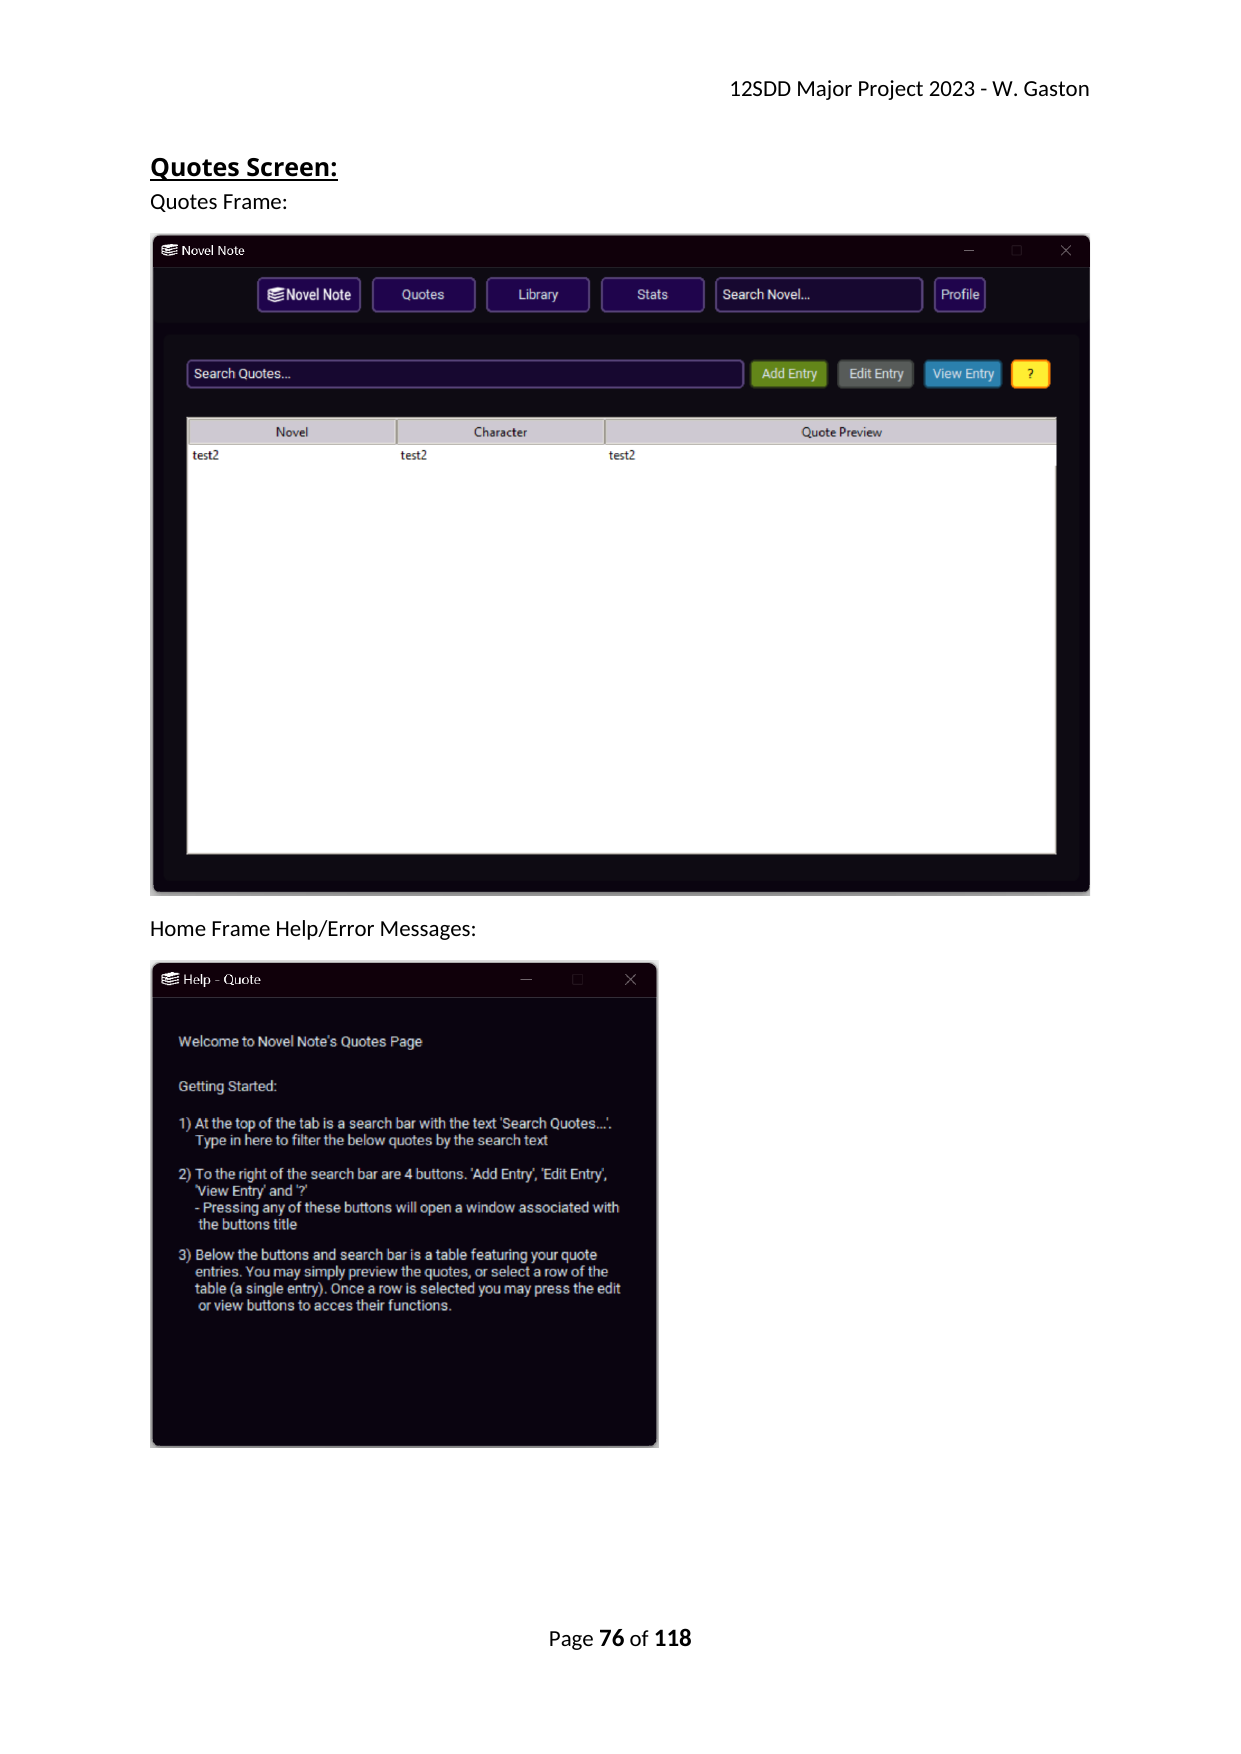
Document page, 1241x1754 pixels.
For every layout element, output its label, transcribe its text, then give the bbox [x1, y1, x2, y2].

text Quotes Frame: [150, 187, 1090, 215]
picture [150, 233, 1091, 896]
picture [150, 960, 659, 1448]
subtitle Quotes Screen: [150, 150, 1090, 184]
text Home Frame Help/Error Messages: [150, 914, 1090, 942]
